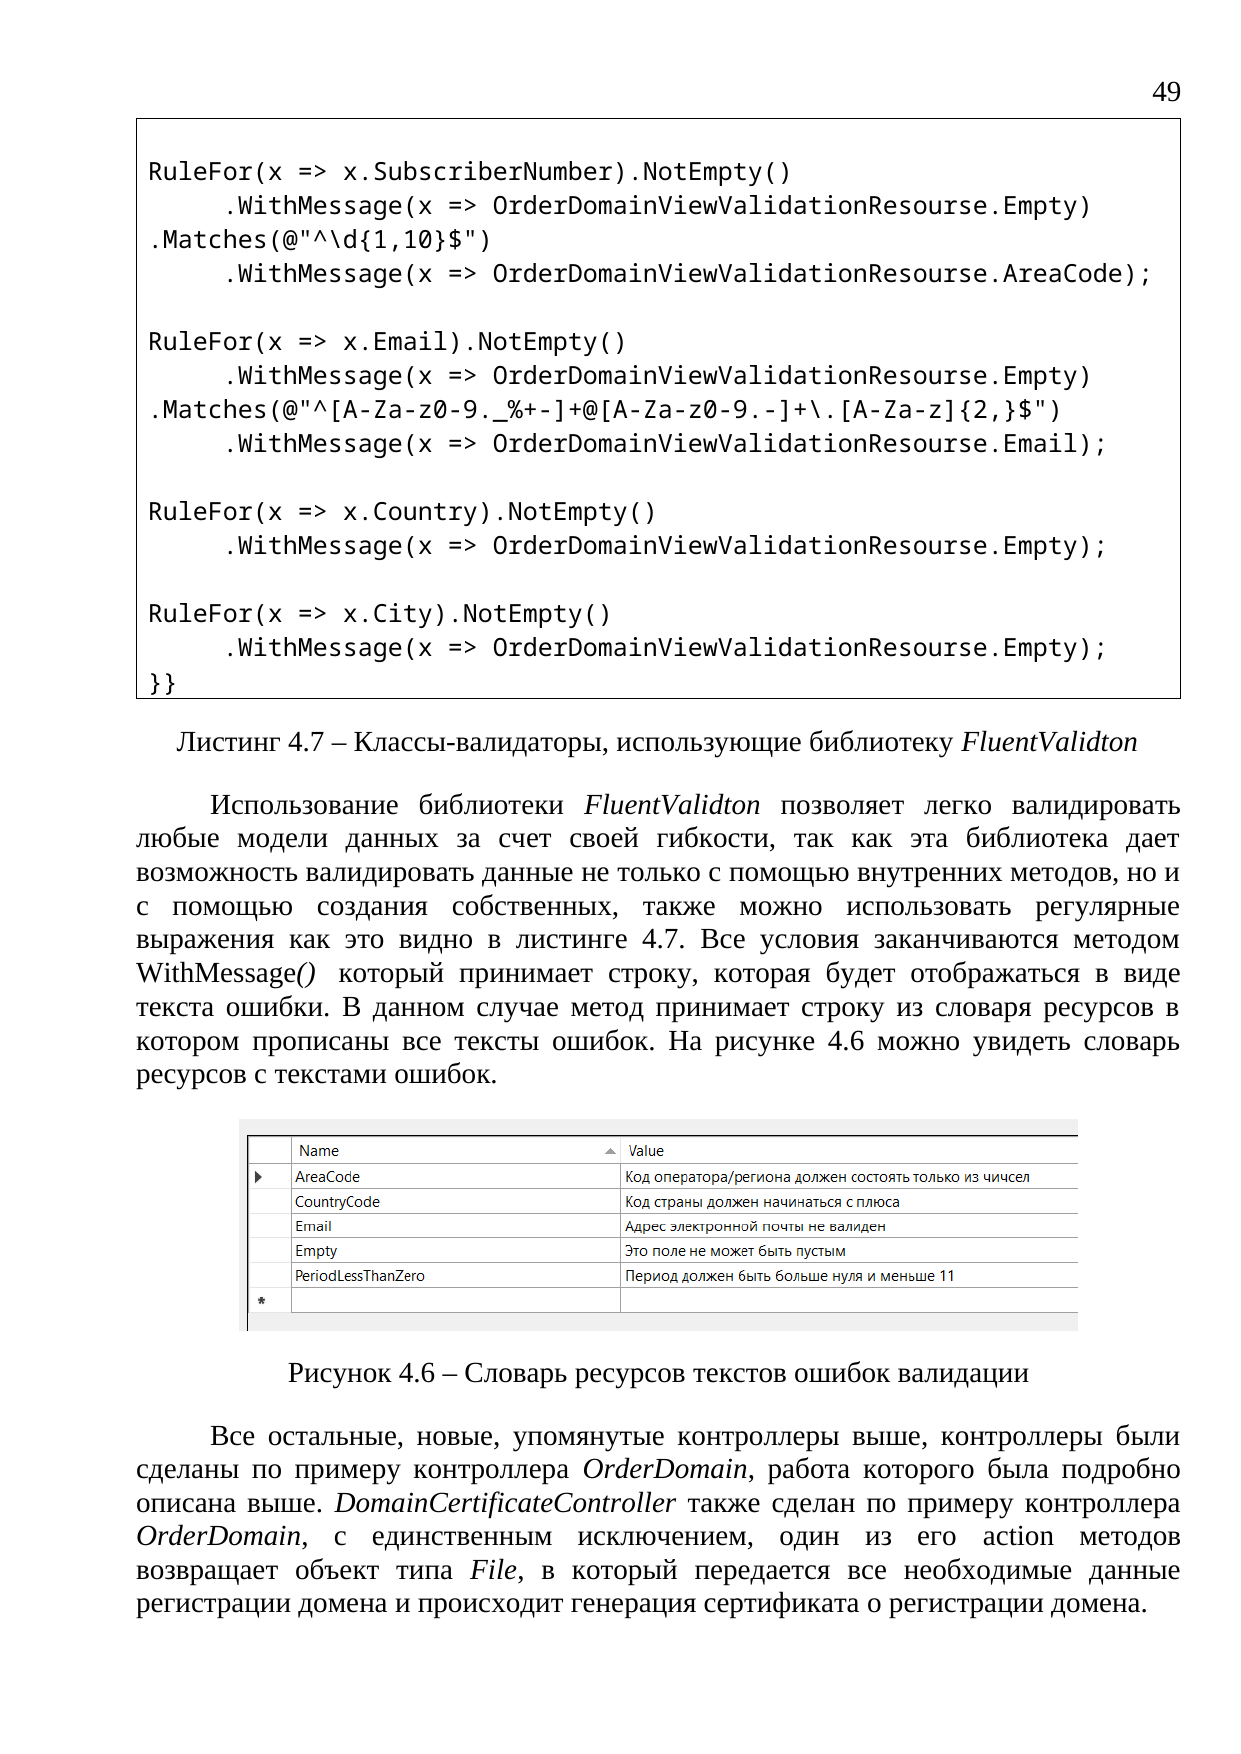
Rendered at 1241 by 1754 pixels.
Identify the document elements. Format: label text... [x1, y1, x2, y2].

text Рисунок 4.6 – Словарь ресурсов текстов ошибок валидации [136, 1355, 1181, 1389]
text Все остальные, новые, упомянутые контроллеры выше, контроллеры были сделаны по примеру контроллера OrderDomain, работа которого была подробно описана выше. DomainCertificateController также сделан по примеру контроллера OrderDomain, с единственным исключением, один из его action методов возвращает объект типа File, в который передается все необходимые данные регистрации домена и происходит генерация сертификата о регистрации домена. [136, 1418, 1181, 1619]
text Использование библиотеки FluentValidton позволяет легко валидировать любые модели данных за счет своей гибкости, так как эта библиотека дает возможность валидировать данные не только с помощью внутренних методов, но и с помощью создания собственных, также можно использовать регулярные выражения как это видно в листинге 4.7. Все условия заканчиваются методом WithMessage() который принимает строку, которая будет отображаться в виде текста ошибки. В данном случае метод принимает строку из словаря ресурсов в котором прописаны все тексты ошибок. На рисунке 4.6 можно увидеть словарь ресурсов с текстами ошибок. [136, 787, 1181, 1090]
text Листинг 4.7 – Классы-валидаторы, использующие библиотеку FluentValidton [136, 724, 1181, 758]
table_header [137, 119, 1180, 698]
picture [239, 1119, 1078, 1331]
